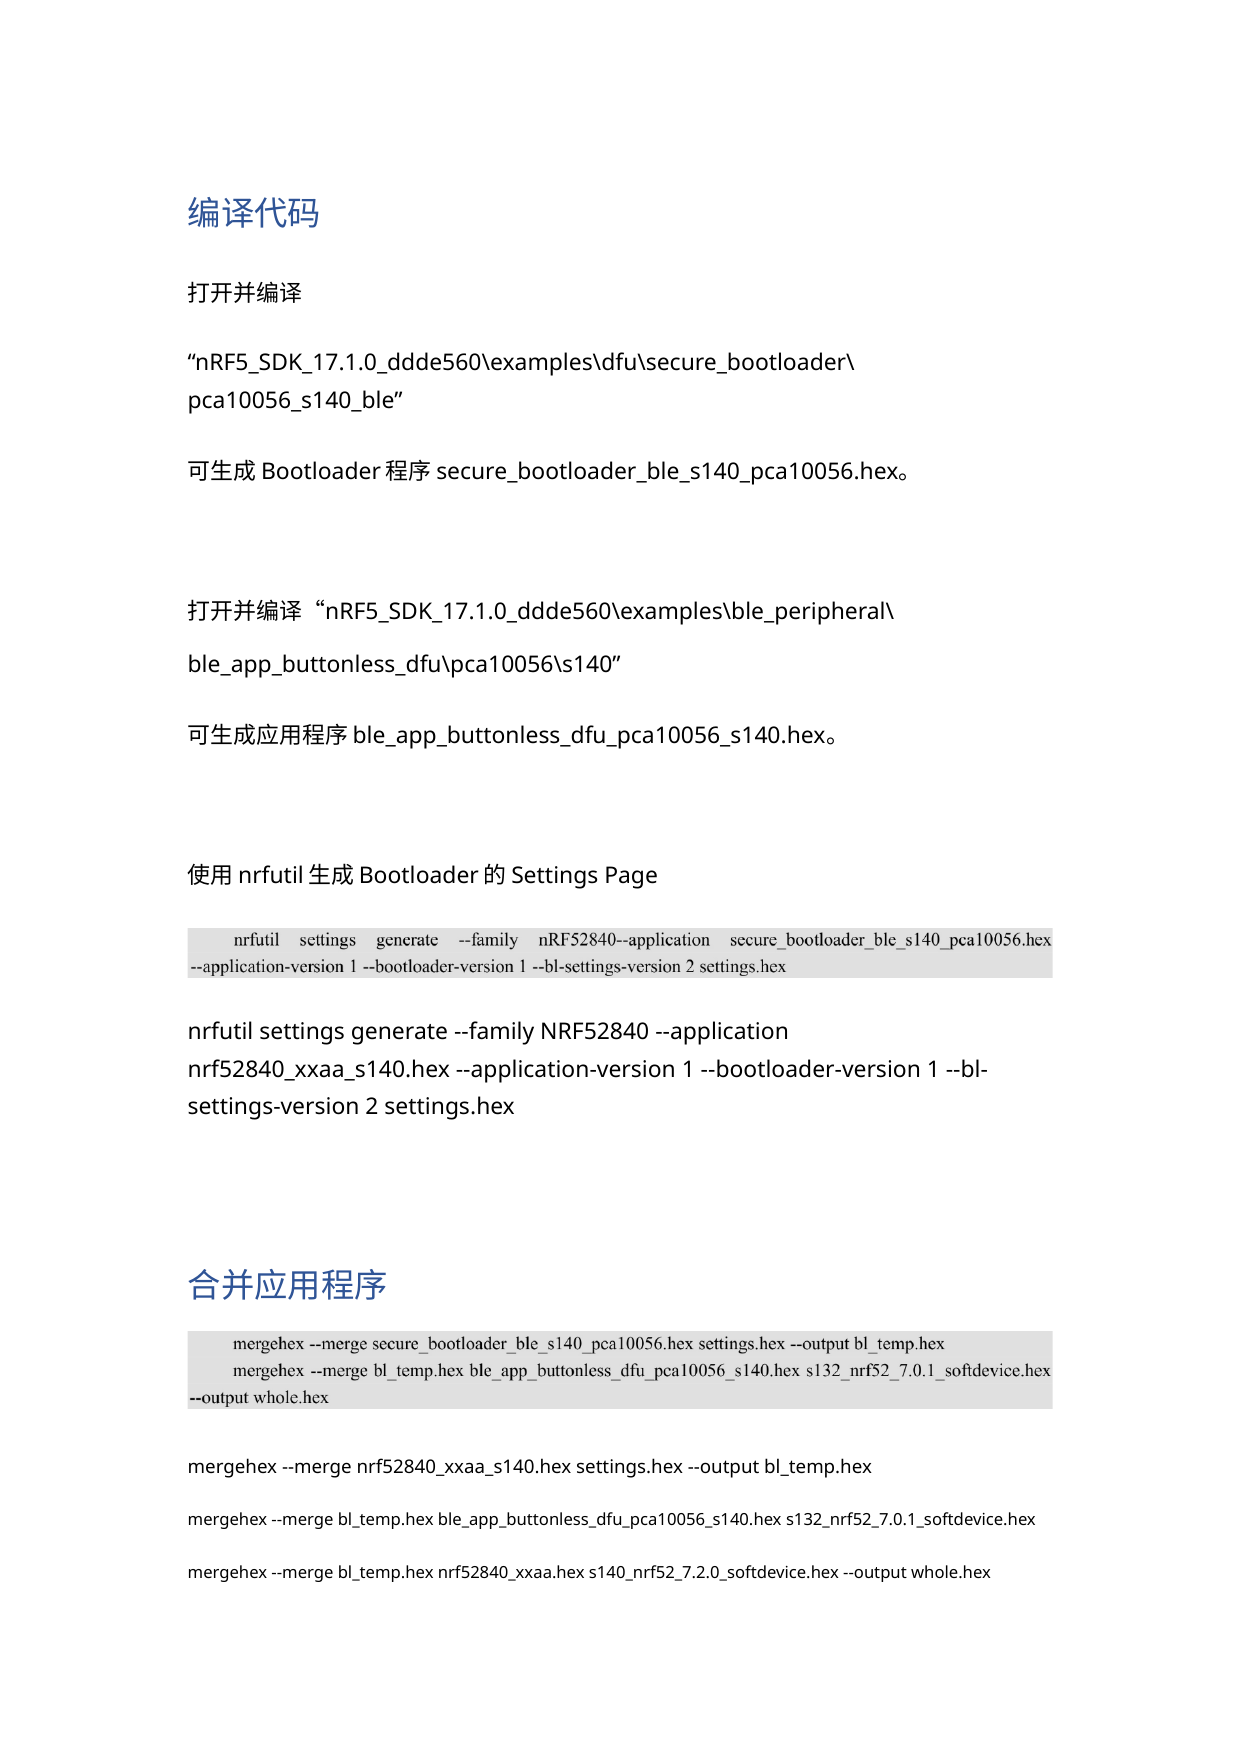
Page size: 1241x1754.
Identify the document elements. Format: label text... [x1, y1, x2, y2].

text mergehex --merge bl_temp.hex ble_app_buttonless_dfu_pca10056_s140.hex s132_nrf52_7.0.1_softdevice.hex [187, 1503, 1053, 1536]
text 可生成Bootloader程序secure_bootloader_ble_s140_pca10056.hex。 [187, 437, 1053, 502]
text 使用nrfutil生成Bootloader的Settings Page [187, 842, 1053, 907]
picture [187, 1331, 1053, 1409]
text 打开并编译 [187, 259, 1053, 324]
text 打开并编译“nRF5_SDK_17.1.0_ddde560\examples\ble_peripheral\ble_app_buttonless_dfu\pca10056\s140” [187, 577, 1053, 680]
text “nRF5_SDK_17.1.0_ddde560\examples\dfu\secure_bootloader\pca10056_s140_ble” [187, 346, 1053, 416]
subtitle 合并应用程序 [187, 1251, 1053, 1316]
picture [187, 928, 1053, 978]
text mergehex --merge bl_temp.hex nrf52840_xxaa.hex s140_nrf52_7.2.0_softdevice.hex --output whole.hex [187, 1556, 1053, 1588]
text mergehex --merge nrf52840_xxaa_s140.hex settings.hex --output bl_temp.hex [187, 1450, 1053, 1483]
text nrfutil settings generate --family NRF52840 --application nrf52840_xxaa_s140.hex --application-version 1 --bootloader-version 1 --bl-settings-version 2 settings.hex [187, 1014, 1053, 1122]
text 可生成应用程序ble_app_buttonless_dfu_pca10056_s140.hex。 [187, 701, 1053, 766]
subtitle 编译代码 [187, 179, 1053, 244]
